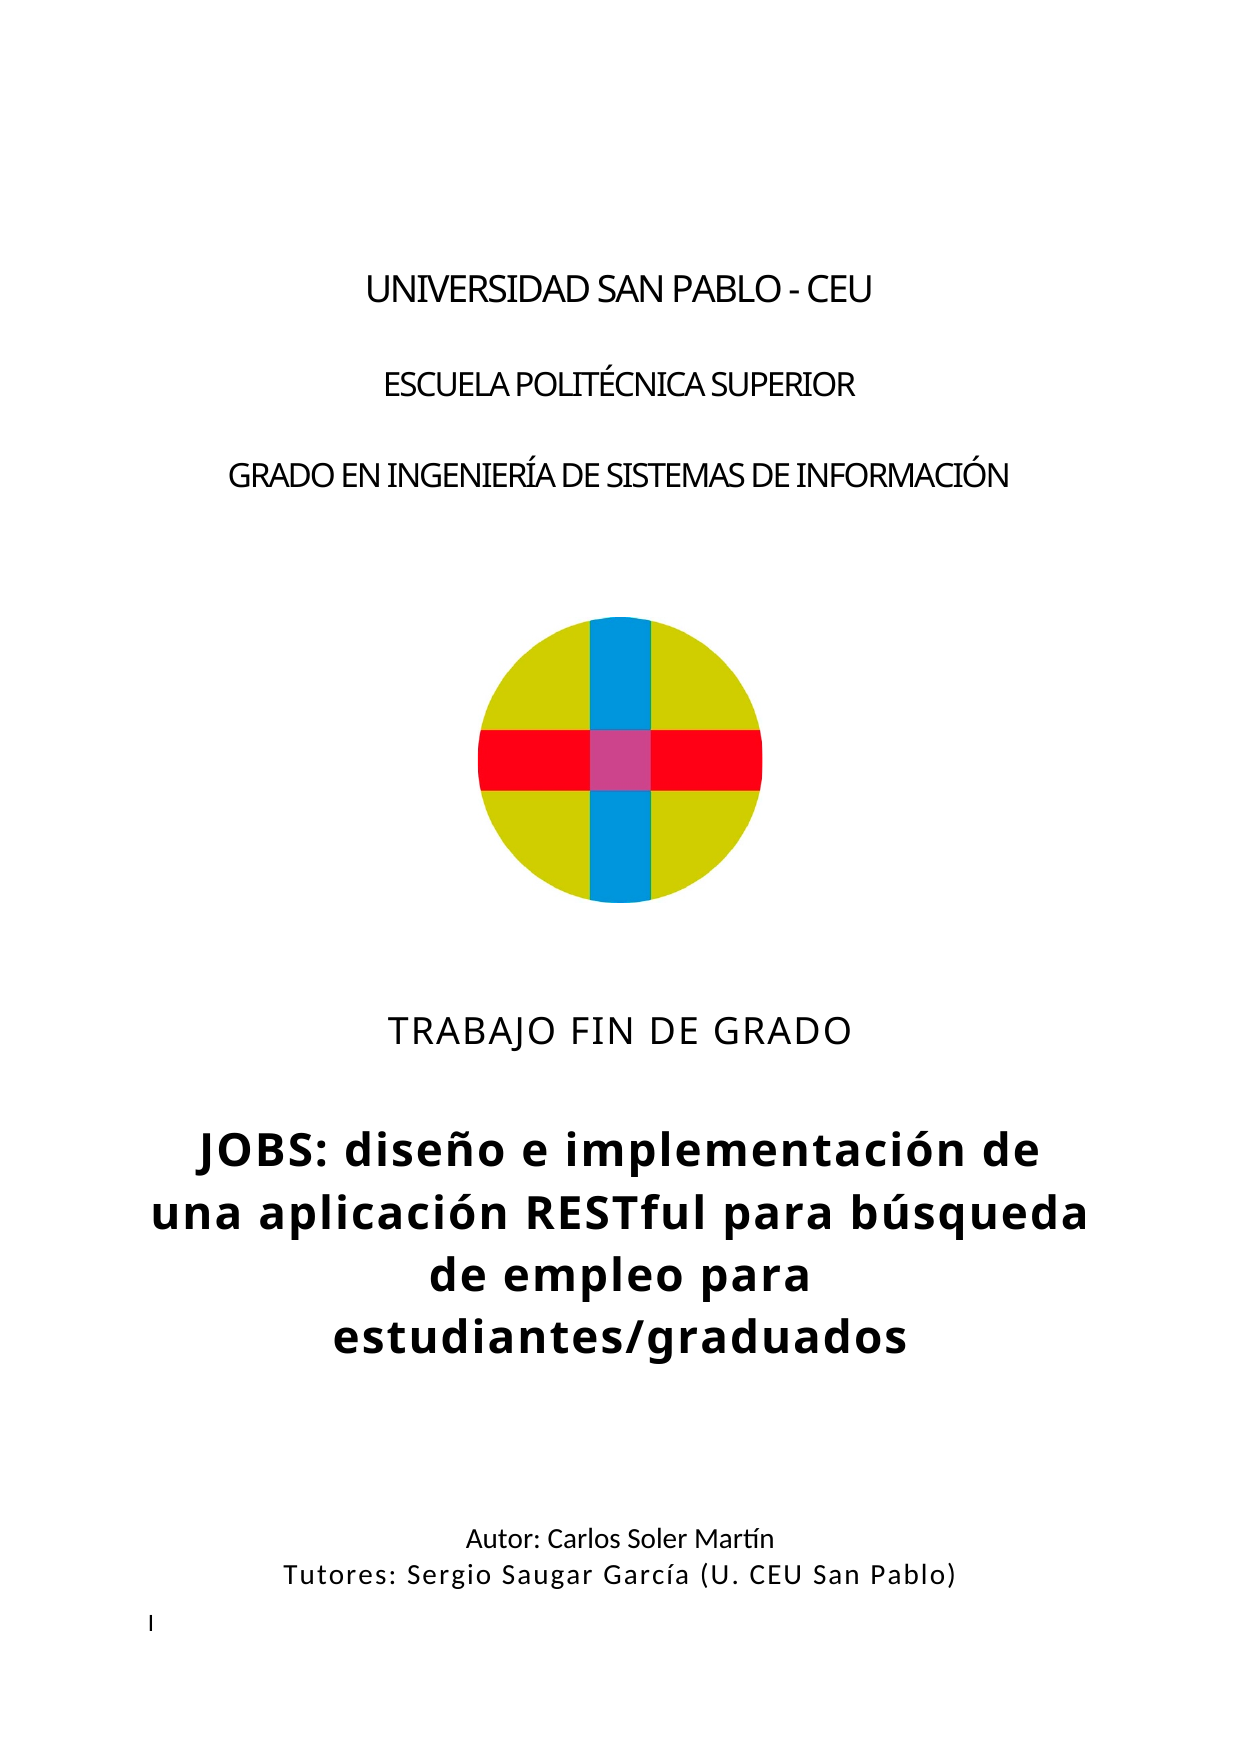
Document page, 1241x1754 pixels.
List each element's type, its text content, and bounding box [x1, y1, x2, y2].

text TRABAJO FIN DE GRADO [148, 1004, 1092, 1055]
picture [477, 617, 763, 903]
text ESCUELA POLITÉCNICA SUPERIOR [148, 361, 1092, 407]
text UNIVERSIDAD SAN PABLO - CEU [148, 262, 1092, 313]
text GRADO EN INGENIERÍA DE SISTEMAS DE INFORMACIÓN [148, 452, 1092, 497]
text Autor: Carlos Soler Martín [148, 1520, 1092, 1556]
text JOBS: diseño e implementación de una aplicación RESTful para búsqueda de empleo para estudiantes/graduados [148, 1118, 1092, 1367]
text Tutores: Sergio Saugar García (U. CEU San Pablo) [148, 1556, 1092, 1591]
